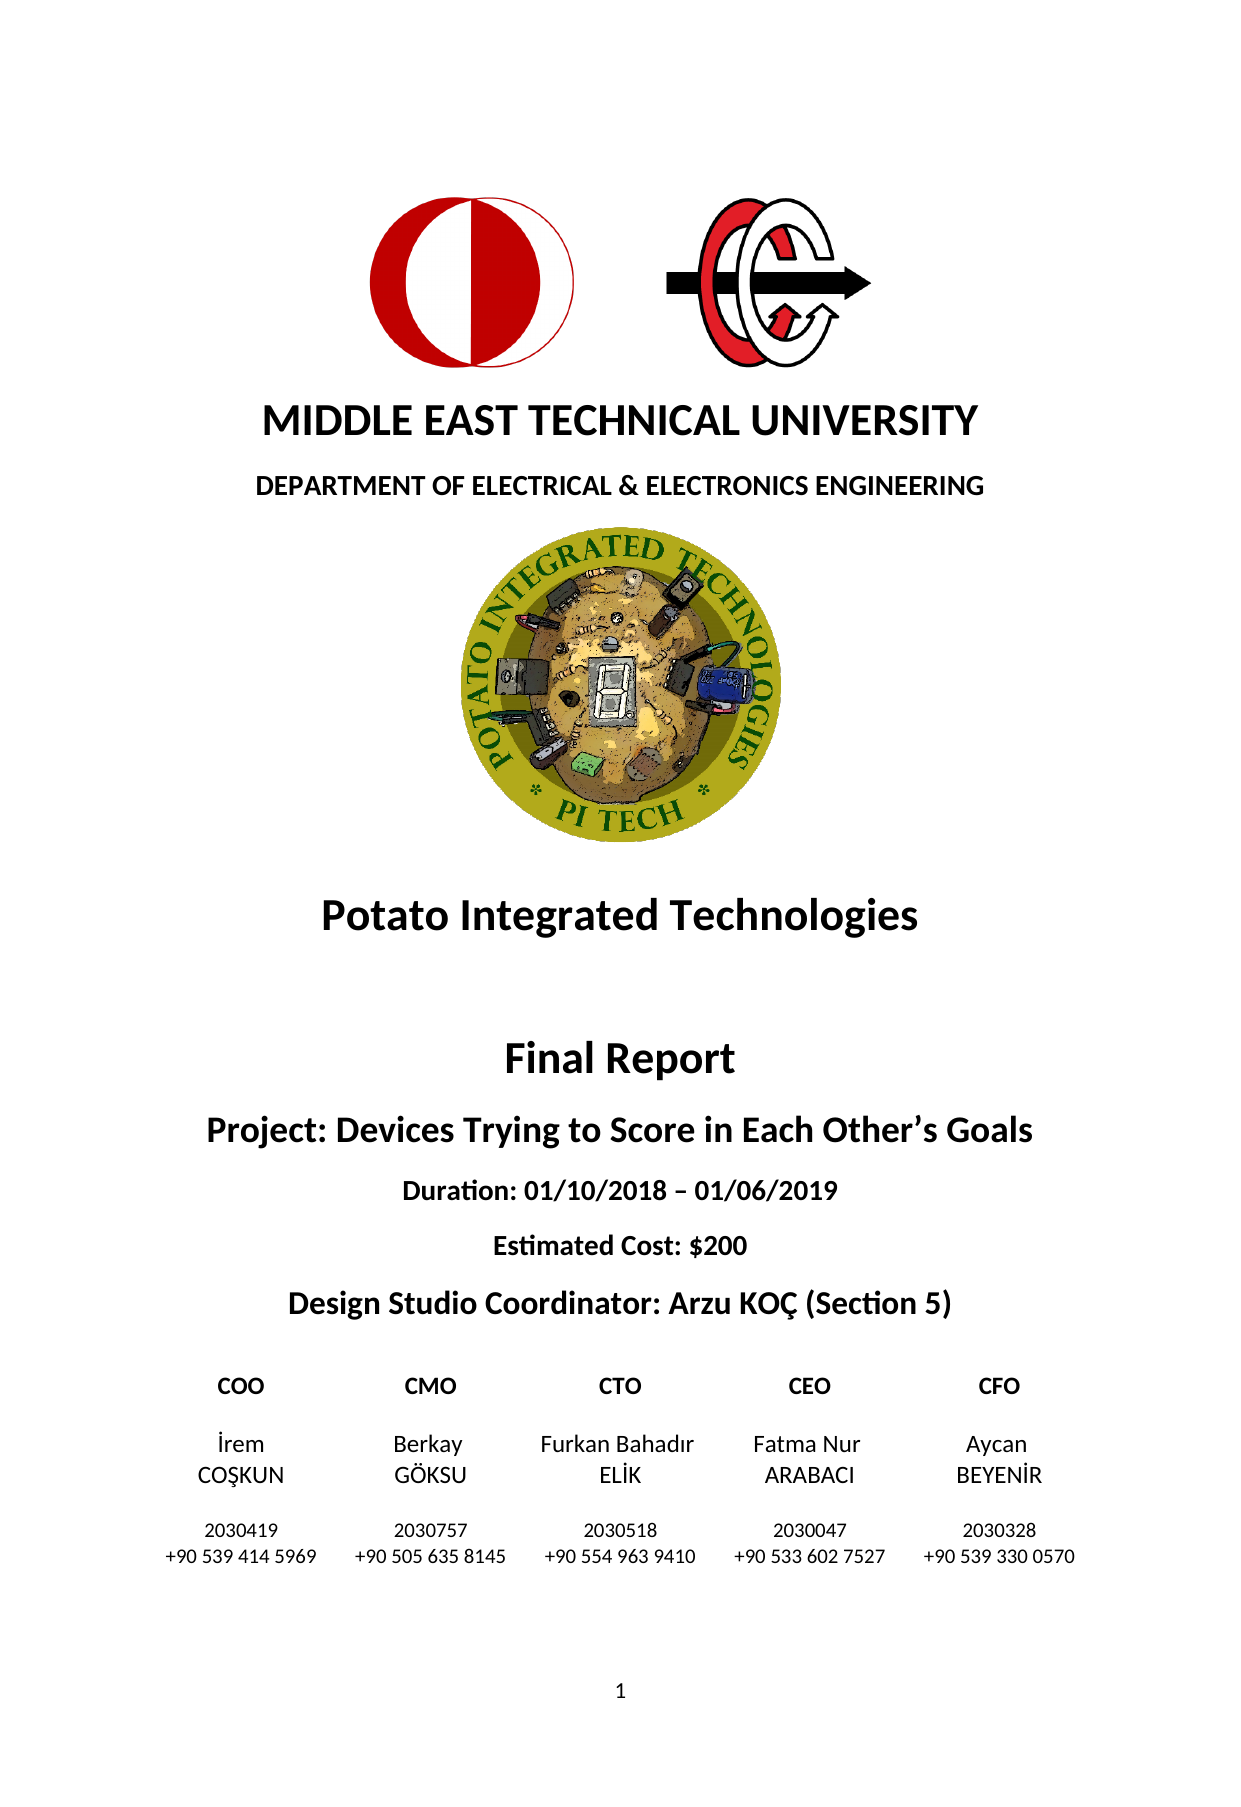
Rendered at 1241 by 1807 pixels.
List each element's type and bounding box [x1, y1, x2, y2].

picture [365, 194, 578, 372]
picture [660, 194, 875, 372]
picture [457, 522, 783, 848]
